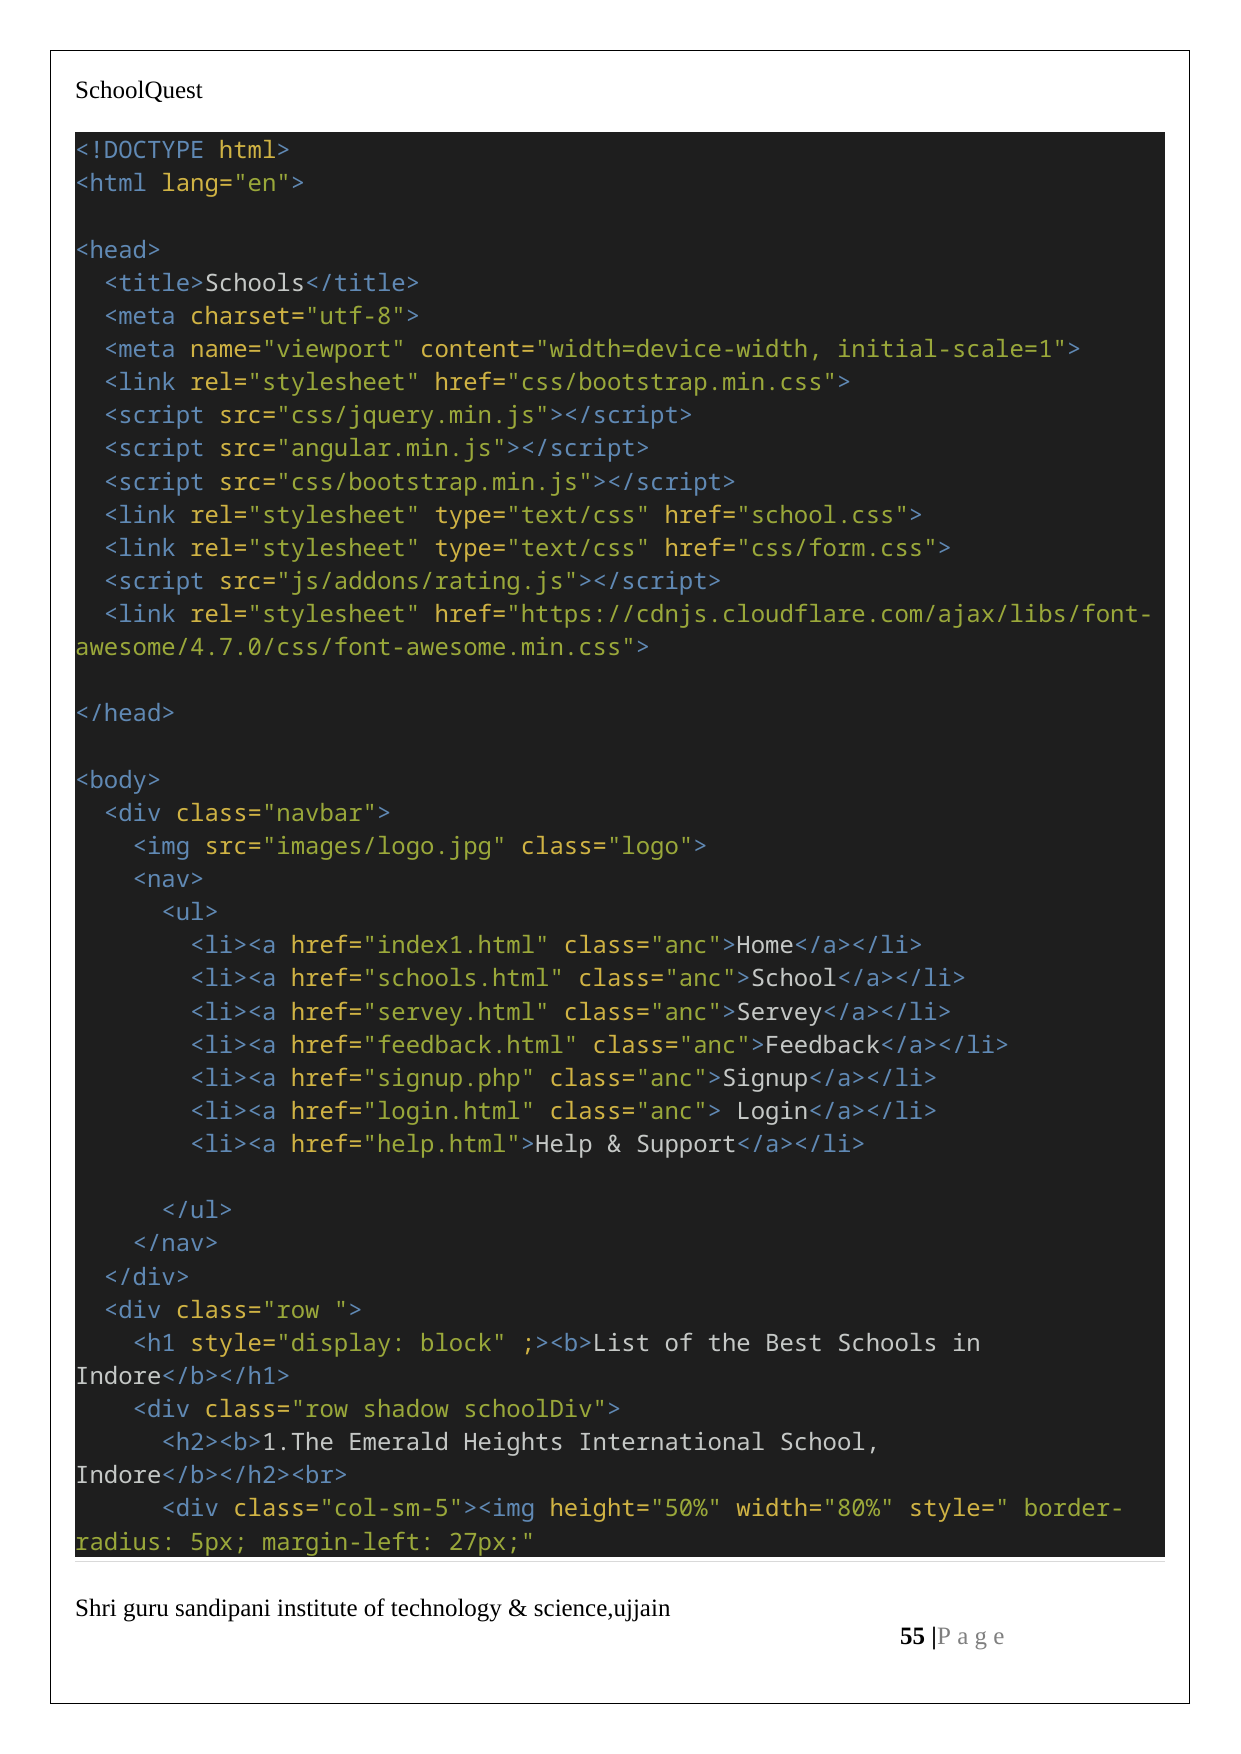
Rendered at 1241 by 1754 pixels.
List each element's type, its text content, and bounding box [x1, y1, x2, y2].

text <li><a href="servey.html" class="anc">Servey</a></li> [75, 994, 1165, 1027]
text </head> [75, 696, 1165, 729]
text <img src="images/logo.jpg" class="logo"> [75, 828, 1165, 861]
text </div> [75, 1259, 1165, 1292]
text <script src="angular.min.js"></script> [75, 431, 1165, 464]
text <h2><b>1.The Emerald Heights International School, Indore</b></h2><br> [75, 1424, 1165, 1491]
text <meta charset="utf-8"> [75, 298, 1165, 331]
text <ul> [75, 894, 1165, 927]
text <div class="row shadow schoolDiv"> [75, 1391, 1165, 1424]
text <meta name="viewport" content="width=device-width, initial-scale=1"> [75, 331, 1165, 364]
text <script src="css/jquery.min.js"></script> [75, 397, 1165, 431]
text <div class="row "> [75, 1292, 1165, 1325]
text <h1 style="display: block" ;><b>List of the Best Schools in Indore</b></h1> [75, 1325, 1165, 1391]
text <link rel="stylesheet" href="css/bootstrap.min.css"> [75, 364, 1165, 397]
text <div class="col-sm-5"><img height="50%" width="80%" style=" border-radius: 5px; margin-left: 27px;" [75, 1491, 1165, 1557]
text <script src="css/bootstrap.min.js"></script> [75, 464, 1165, 497]
text <head> [75, 232, 1165, 265]
text <li><a href="signup.php" class="anc">Signup</a></li> [75, 1060, 1165, 1093]
text <link rel="stylesheet" type="text/css" href="school.css"> [75, 497, 1165, 530]
text <nav> [75, 861, 1165, 894]
text <li><a href="schools.html" class="anc">School</a></li> [75, 961, 1165, 994]
text <li><a href="login.html" class="anc"> Login</a></li> [75, 1093, 1165, 1126]
text <li><a href="feedback.html" class="anc">Feedback</a></li> [75, 1027, 1165, 1060]
text <link rel="stylesheet" href="https://cdnjs.cloudflare.com/ajax/libs/font-awesome/4.7.0/css/font-awesome.min.css"> [75, 596, 1165, 662]
text <title>Schools</title> [75, 265, 1165, 298]
text <body> [75, 762, 1165, 795]
text <li><a href="index1.html" class="anc">Home</a></li> [75, 927, 1165, 961]
text <html lang="en"> [75, 166, 1165, 199]
text <!DOCTYPE html> [75, 132, 1165, 166]
text <div class="navbar"> [75, 795, 1165, 828]
text <li><a href="help.html">Help & Support</a></li> [75, 1126, 1165, 1159]
text </nav> [75, 1226, 1165, 1259]
text <link rel="stylesheet" type="text/css" href="css/form.css"> [75, 530, 1165, 563]
text <script src="js/addons/rating.js"></script> [75, 563, 1165, 596]
text </ul> [75, 1192, 1165, 1226]
